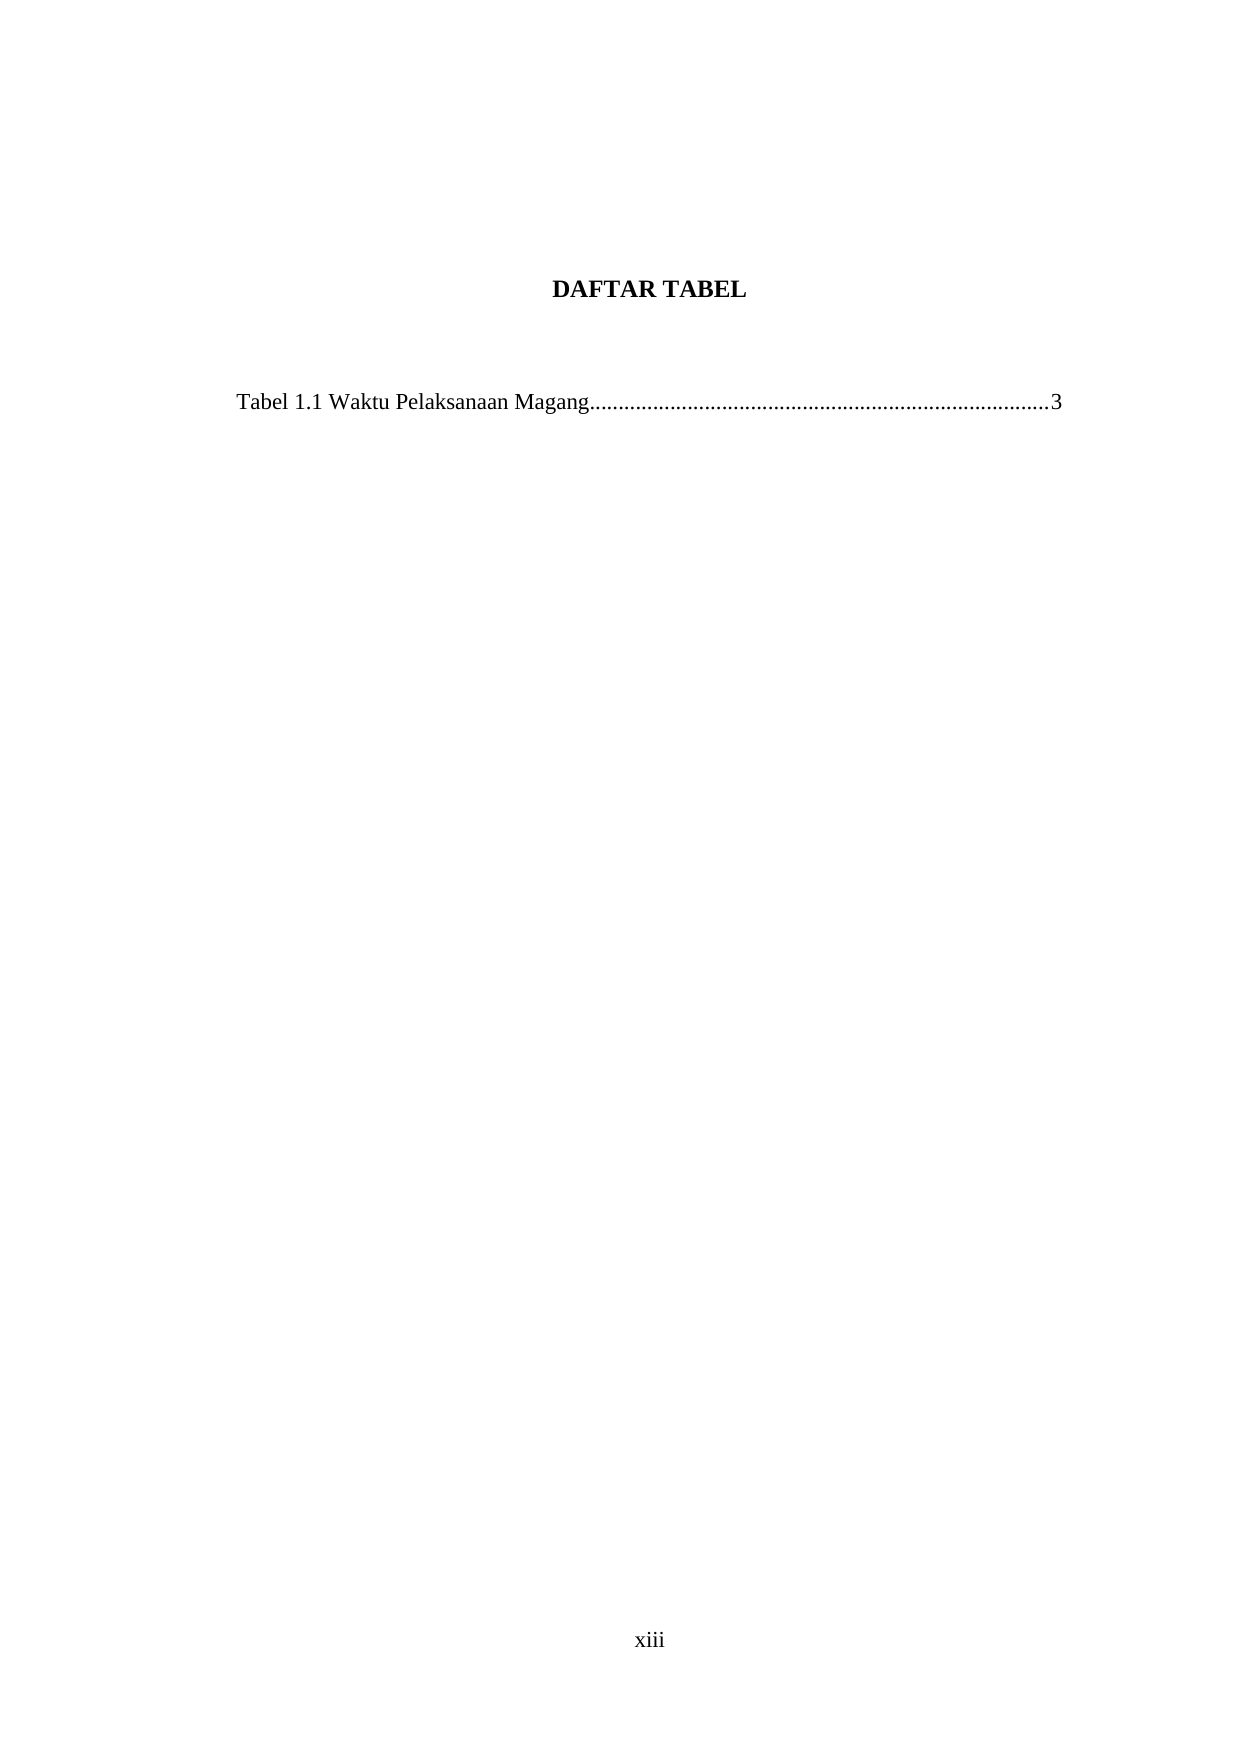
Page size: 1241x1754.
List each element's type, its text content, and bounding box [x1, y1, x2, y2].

text Tabel 1.1 Waktu Pelaksanaan Magang 3 [236, 388, 1063, 414]
subtitle DAFTAR TABEL [236, 274, 1063, 302]
